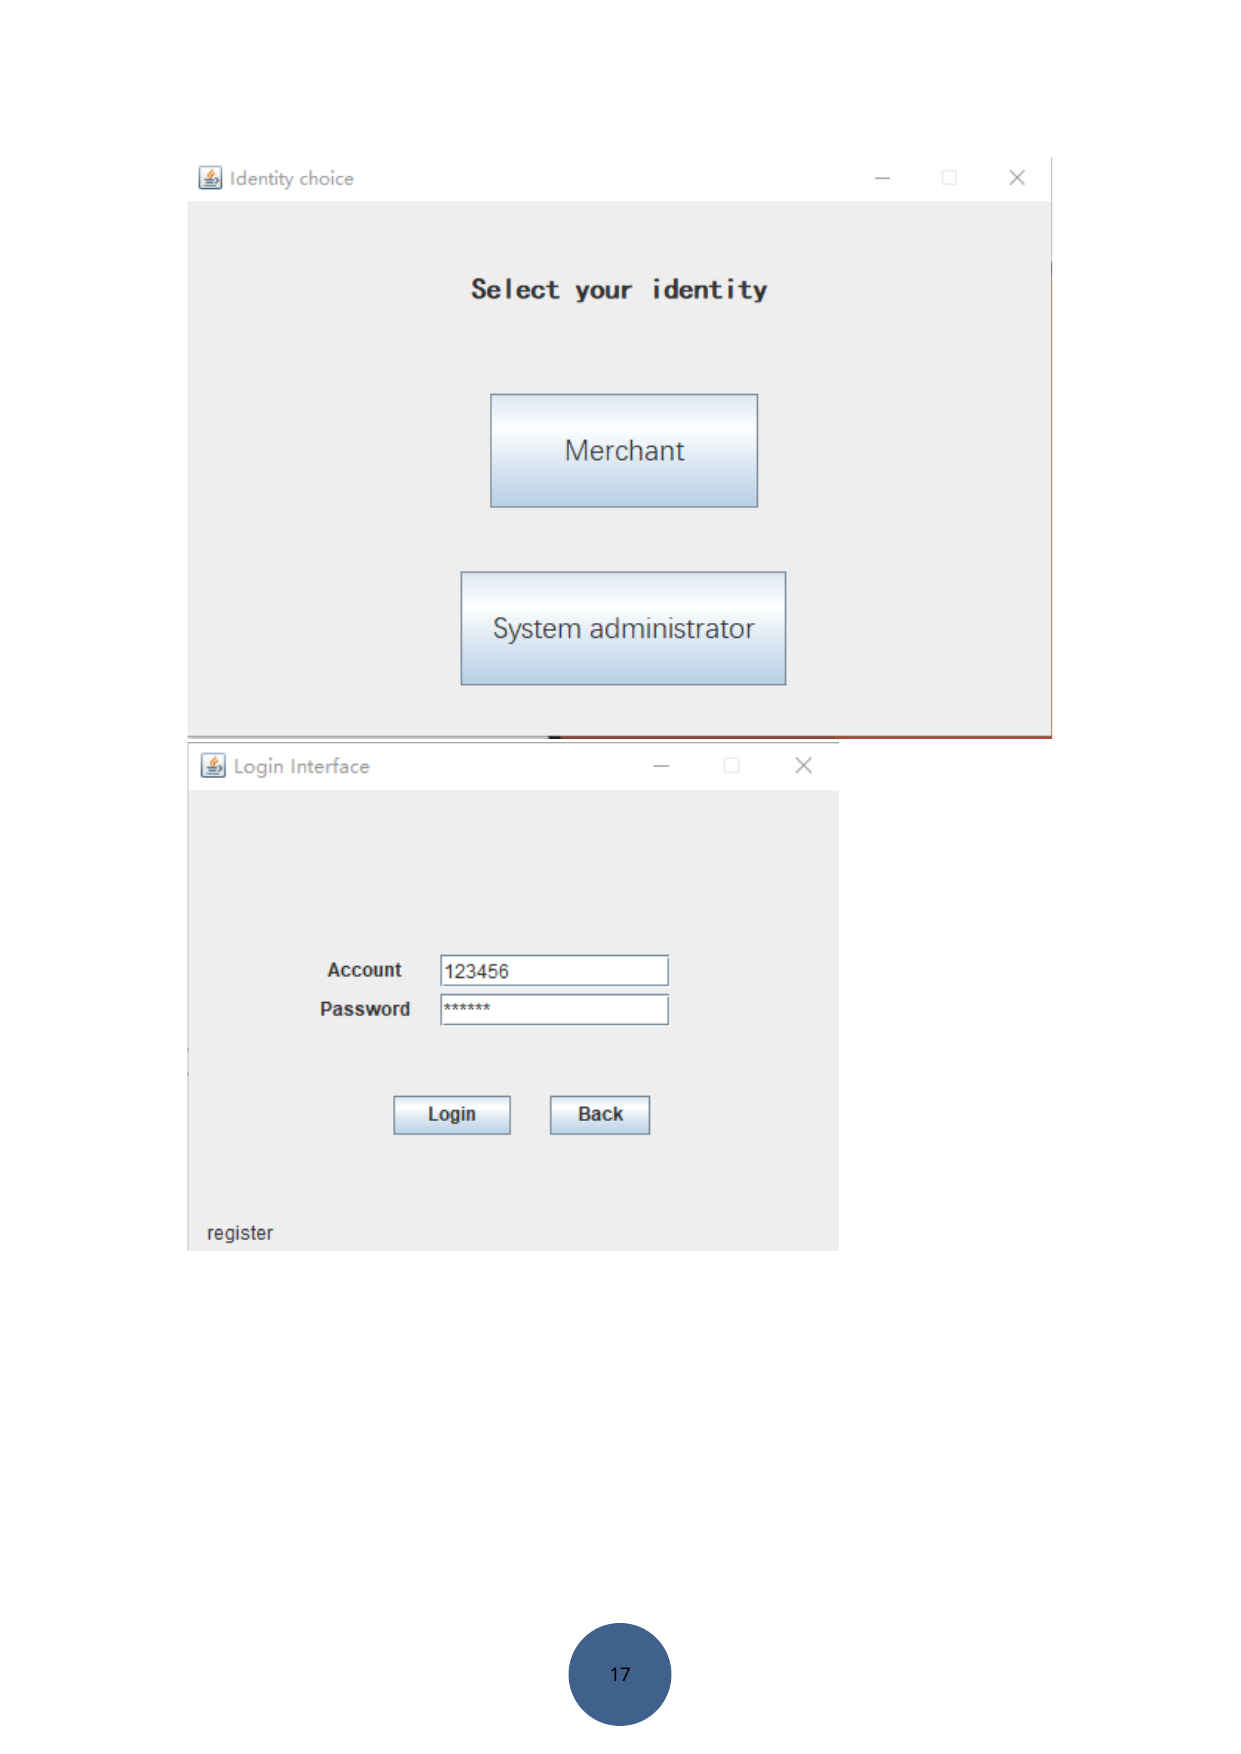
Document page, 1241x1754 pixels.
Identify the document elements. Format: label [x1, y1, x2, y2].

picture [187, 742, 839, 1251]
picture [187, 157, 1053, 739]
